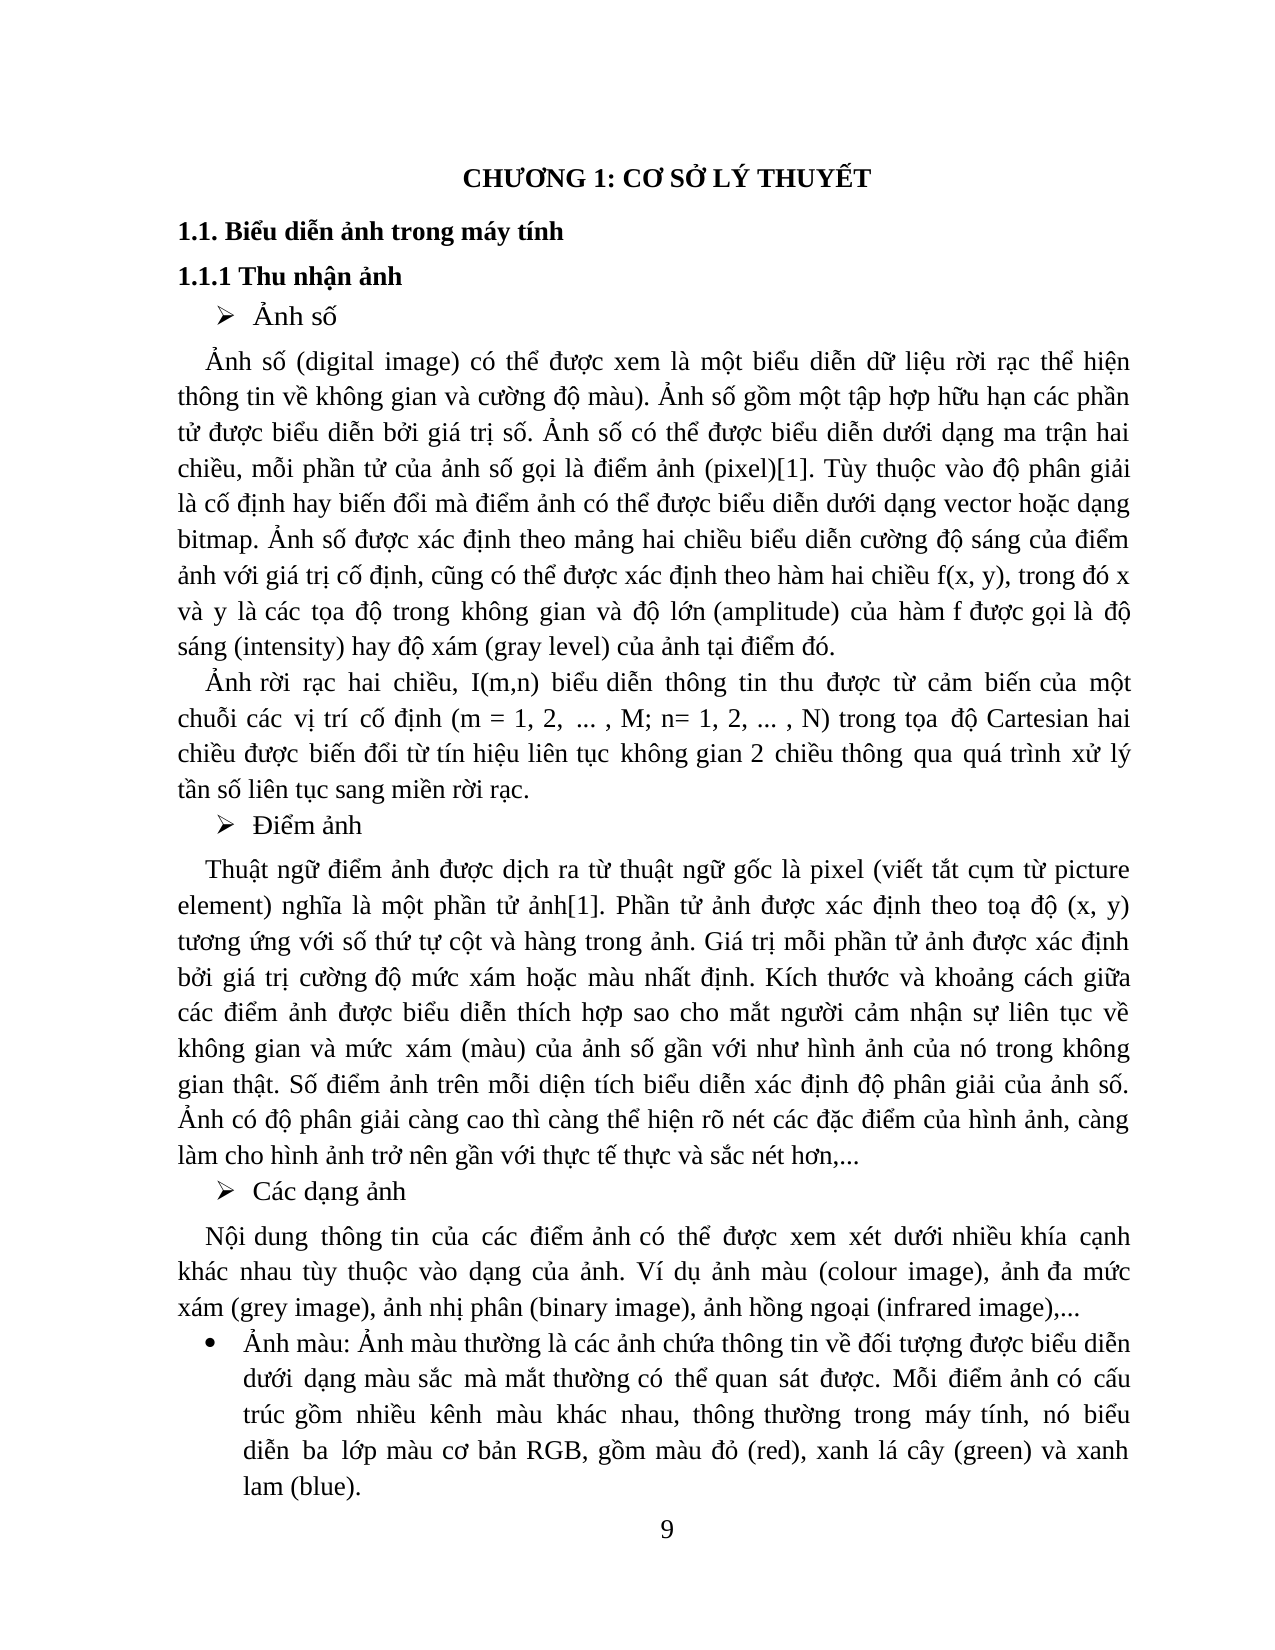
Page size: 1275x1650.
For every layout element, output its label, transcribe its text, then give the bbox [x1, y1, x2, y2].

text Nội dung thông tin của các điểm ảnh có thể được xem xét dưới nhiều khía cạnh khác nhau tùy thuộc vào dạng của ảnh. Ví dụ ảnh màu (colour image), ảnh đa mức xám (grey image), ảnh nhị phân (binary image), ảnh hồng ngoại (infrared image),... [177, 1219, 1131, 1322]
text 1.1.1 Thu nhận ảnh [177, 260, 1157, 291]
text Ảnh rời rạc hai chiều, I(m,n) biểu diễn thông tin thu được từ cảm biến của một chuỗi các vị trí cố định (m = 1, 2, ... , M; n= 1, 2, ... , N) trong tọa độ Cartesian hai chiều được biến đổi từ tín hiệu liên tục không gian 2 chiều thông qua quá trình xử lý tần số liên tục sang miền rời rạc. [177, 666, 1131, 804]
text Thuật ngữ điểm ảnh được dịch ra từ thuật ngữ gốc là pixel (viết tắt cụm từ picture element) nghĩa là một phần tử ảnh[1]. Phần tử ảnh được xác định theo toạ độ (x, y) tương ứng với số thứ tự cột và hàng trong ảnh. Giá trị mỗi phần tử ảnh được xác định bởi giá trị cường độ mức xám hoặc màu nhất định. Kích thước và khoảng cách giữa các điểm ảnh được biểu diễn thích hợp sao cho mắt người cảm nhận sự liên tục về không gian và mức xám (màu) của ảnh số gần với như hình ảnh của nó trong không gian thật. Số điểm ảnh trên mỗi diện tích biểu diễn xác định độ phân giải của ảnh số. Ảnh có độ phân giải càng cao thì càng thể hiện rõ nét các đặc điểm của hình ảnh, càng làm cho hình ảnh trở nên gần với thực tế thực và sắc nét hơn,... [177, 853, 1132, 1171]
list Các dạng ảnh [215, 1175, 1157, 1206]
list Ảnh số [215, 300, 1157, 331]
list Ảnh màu: Ảnh màu thường là các ảnh chứa thông tin về đối tượng được biểu diễn dưới dạng màu sắc mà mắt thường có thể quan sát được. Mỗi điểm ảnh có cấu trúc gồm nhiều kênh màu khác nhau, thông thường trong máy tính, nó biểu diễn ba lớp màu cơ bản RGB, gồm màu đỏ (red), xanh lá cây (green) và xanh lam (blue). [205, 1327, 1131, 1501]
text Ảnh số (digital image) có thể được xem là một biểu diễn dữ liệu rời rạc thể hiện thông tin về không gian và cường độ màu). Ảnh số gồm một tập hợp hữu hạn các phần tử được biểu diễn bởi giá trị số. Ảnh số có thể được biểu diễn dưới dạng ma trận hai chiều, mỗi phần tử của ảnh số gọi là điểm ảnh (pixel)[1]. Tùy thuộc vào độ phân giải là cố định hay biến đổi mà điểm ảnh có thể được biểu diễn dưới dạng vector hoặc dạng bitmap. Ảnh số được xác định theo mảng hai chiều biểu diễn cường độ sáng của điểm ảnh với giá trị cố định, cũng có thể được xác định theo hàm hai chiều f(x, y), trong đó x và y là các tọa độ trong không gian và độ lớn (amplitude) của hàm f được gọi là độ sáng (intensity) hay độ xám (gray level) của ảnh tại điểm đó. [177, 344, 1131, 662]
text 1.1. Biểu diễn ảnh trong máy tính [177, 215, 1157, 246]
list Điểm ảnh [215, 809, 1157, 840]
subtitle CHƯƠNG 1: CƠ SỞ LÝ THUYẾT [177, 162, 1157, 193]
